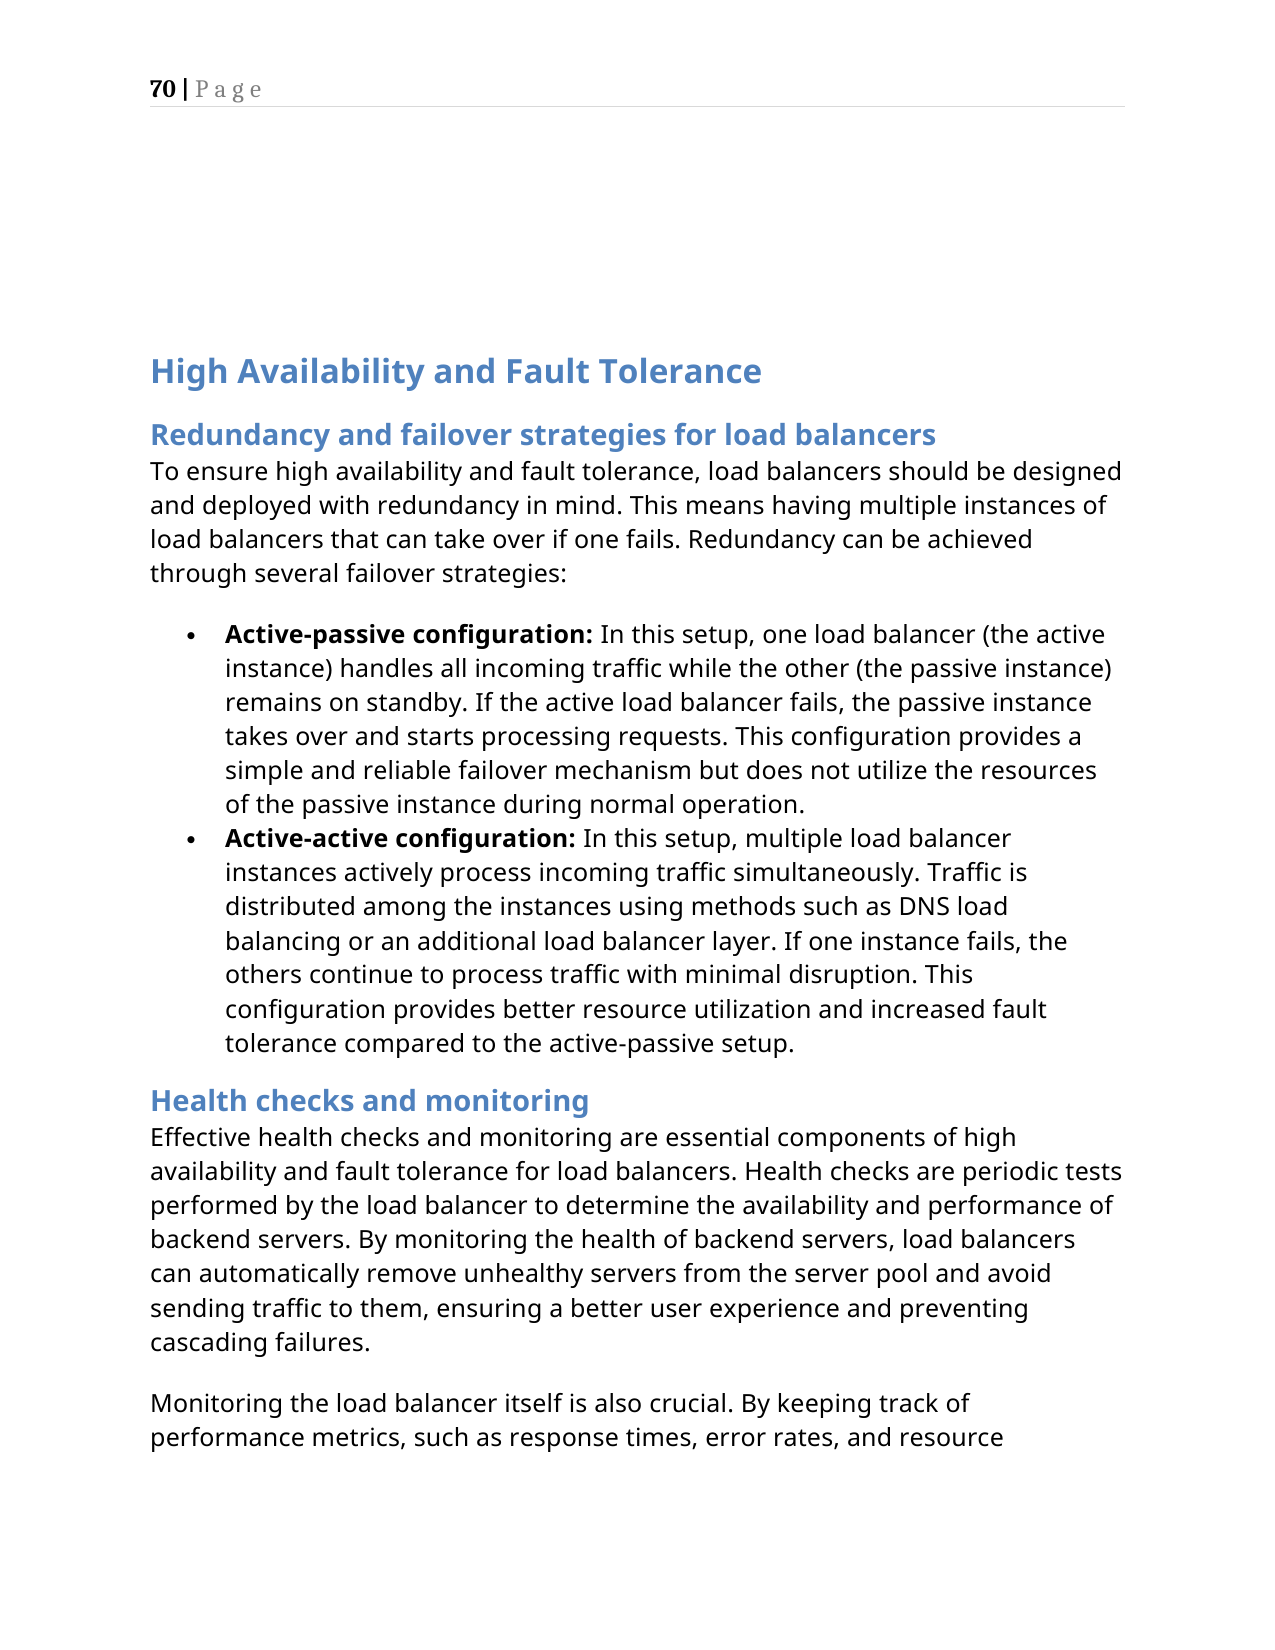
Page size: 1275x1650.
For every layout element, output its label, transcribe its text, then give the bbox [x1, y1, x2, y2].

subtitle Health checks and monitoring [150, 1080, 1125, 1120]
list Active-passive configuration: In this setup, one load balancer (the active instance) handles all incoming traffic while the other (the passive instance) remains on standby. If the active load balancer fails, the passive instance takes over and starts processing requests. This configuration provides a simple and reliable failover mechanism but does not utilize the resources of the passive instance during normal operation. [187, 617, 1125, 821]
text Effective health checks and monitoring are essential components of high availability and fault tolerance for load balancers. Health checks are periodic tests performed by the load balancer to determine the availability and performance of backend servers. By monitoring the health of backend servers, load balancers can automatically remove unhealthy servers from the server pool and avoid sending traffic to them, ensuring a better user experience and preventing cascading failures. [150, 1120, 1125, 1358]
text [150, 1385, 1125, 1453]
text To ensure high availability and fault tolerance, load balancers should be designed and deployed with redundancy in mind. This means having multiple instances of load balancers that can take over if one fails. Redundancy can be achieved through several failover strategies: [150, 453, 1125, 590]
subtitle Redundancy and failover strategies for load balancers [150, 414, 1125, 453]
list Active-active configuration: In this setup, multiple load balancer instances actively process incoming traffic simultaneously. Traffic is distributed among the instances using methods such as DNS load balancing or an additional load balancer layer. If one instance fails, the others continue to process traffic with minimal disruption. This configuration provides better resource utilization and increased fault tolerance compared to the active-passive setup. [187, 821, 1125, 1059]
subtitle High Availability and Fault Tolerance [150, 347, 1125, 393]
